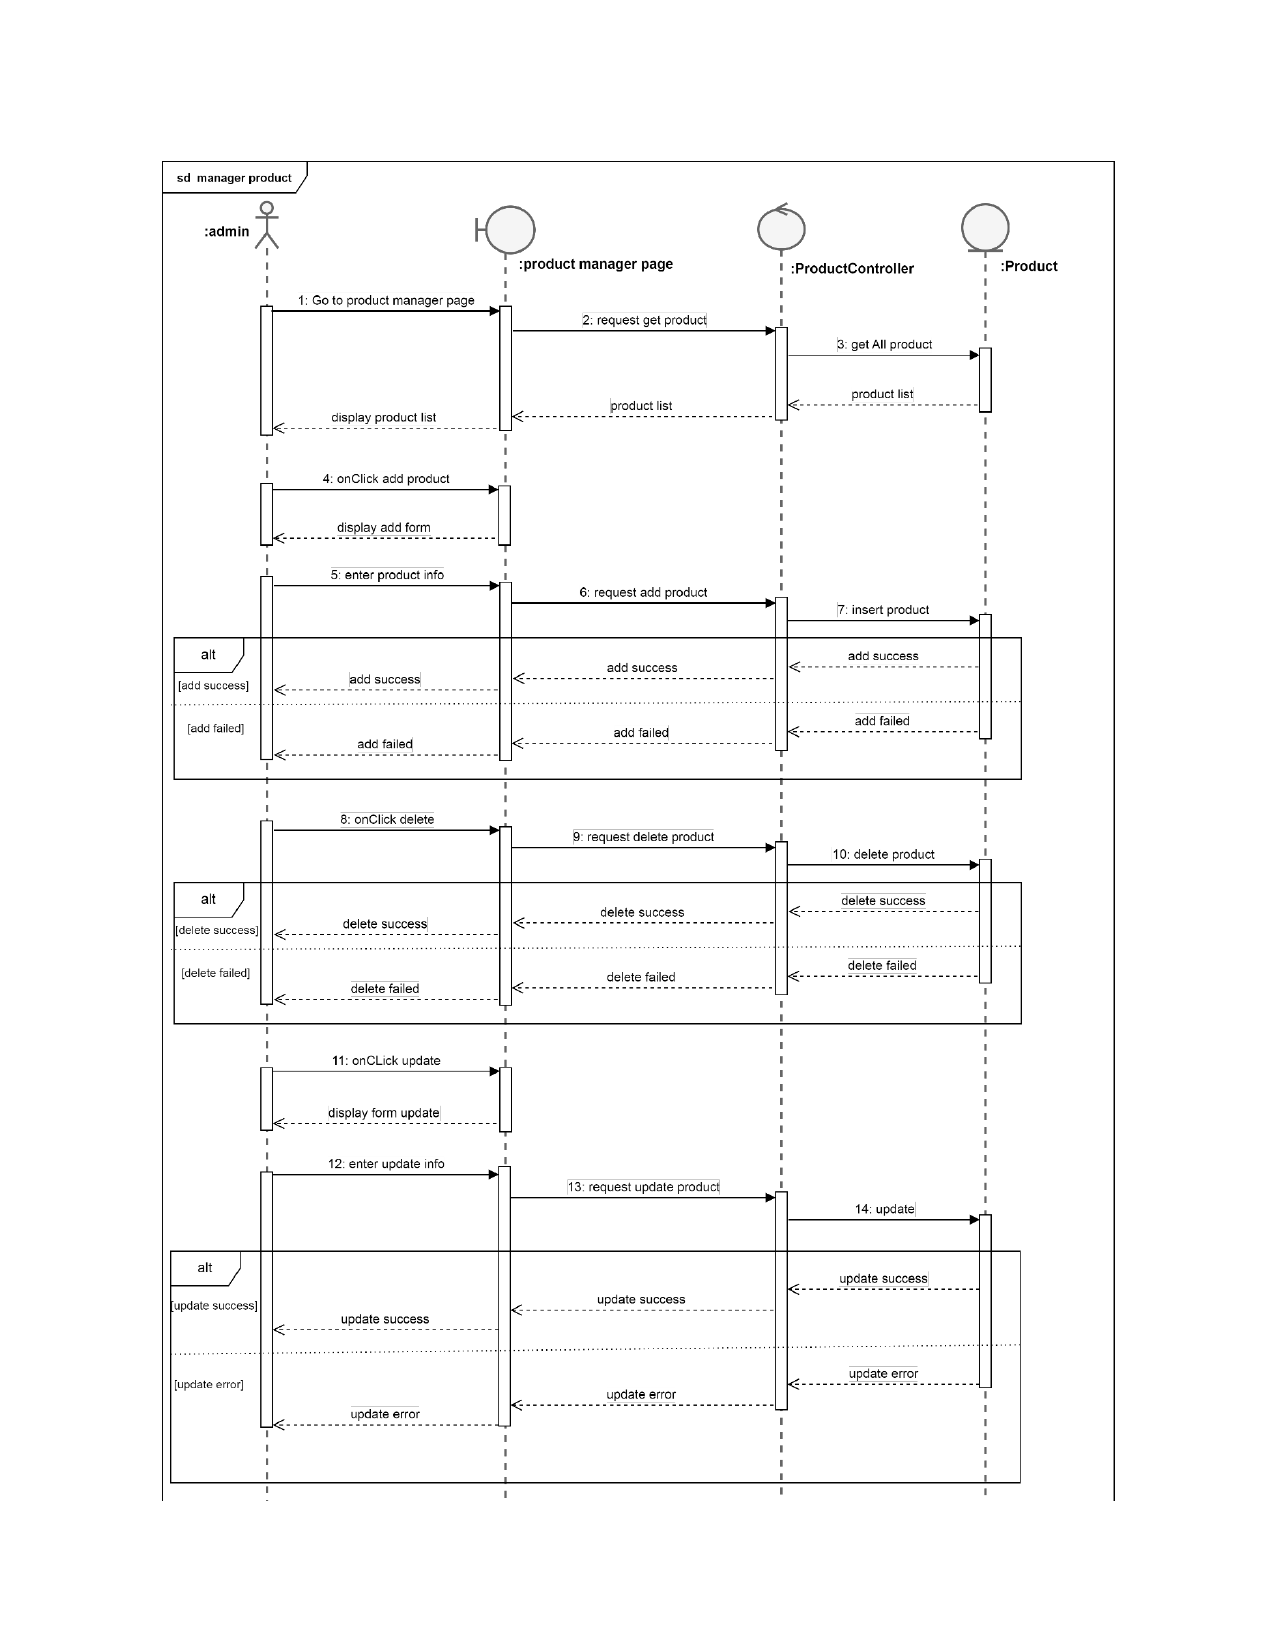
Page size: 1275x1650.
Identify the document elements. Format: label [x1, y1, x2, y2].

picture [150, 150, 1125, 1501]
